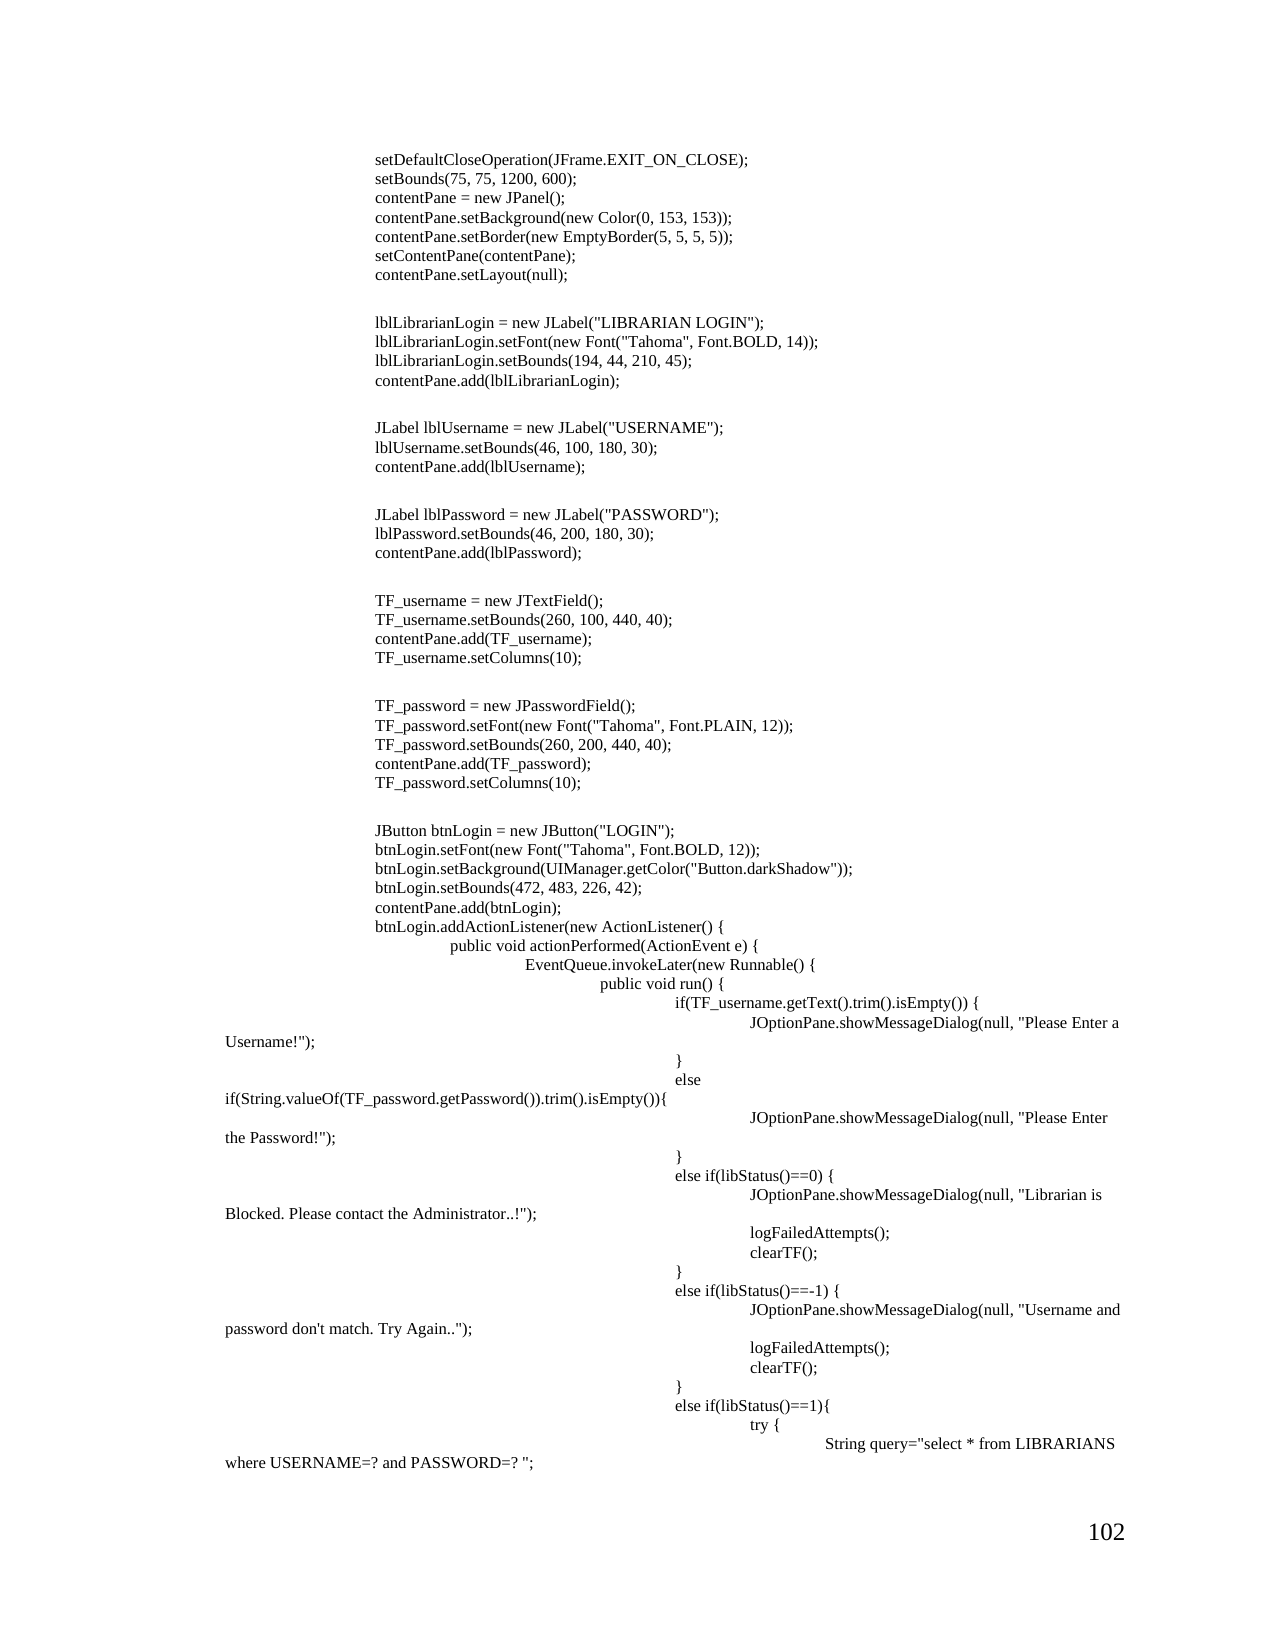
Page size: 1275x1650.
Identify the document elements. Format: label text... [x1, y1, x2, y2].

text setBounds(75, 75, 1200, 600); [225, 169, 1125, 188]
text contentPane.add(TF_password); [225, 754, 1125, 773]
text public void run() { [225, 974, 1125, 993]
text JLabel lblUsername = new JLabel("USERNAME"); [225, 418, 1125, 437]
text lblLibrarianLogin = new JLabel("LIBRARIAN LOGIN"); [225, 313, 1125, 332]
text contentPane.add(TF_username); [225, 629, 1125, 648]
text else if(String.valueOf(TF_password.getPassword()).trim().isEmpty()){ [225, 1070, 1125, 1108]
text public void actionPerformed(ActionEvent e) { [225, 936, 1125, 955]
text contentPane.add(btnLogin); [225, 897, 1125, 917]
text } [225, 1147, 1125, 1166]
text logFailedAttempts(); [225, 1223, 1125, 1242]
text TF_password.setFont(new Font("Tahoma", Font.PLAIN, 12)); [225, 715, 1125, 734]
text JOptionPane.showMessageDialog(null, "Please Enter the Password!"); [225, 1108, 1125, 1147]
text clearTF(); [225, 1357, 1125, 1377]
text TF_password = new JPasswordField(); [225, 696, 1125, 715]
text btnLogin.addActionListener(new ActionListener() { [225, 917, 1125, 936]
text logFailedAttempts(); [225, 1338, 1125, 1357]
text } [225, 1051, 1125, 1070]
text JOptionPane.showMessageDialog(null, "Username and password don't match. Try Again.."); [225, 1300, 1125, 1338]
text contentPane.add(lblLibrarianLogin); [225, 370, 1125, 389]
text JLabel lblPassword = new JLabel("PASSWORD"); [225, 504, 1125, 524]
text else if(libStatus()==1){ [225, 1396, 1125, 1415]
text setContentPane(contentPane); [225, 246, 1125, 265]
text JButton btnLogin = new JButton("LOGIN"); [225, 821, 1125, 840]
text clearTF(); [225, 1242, 1125, 1262]
text TF_username = new JTextField(); [225, 591, 1125, 610]
text setDefaultCloseOperation(JFrame.EXIT_ON_CLOSE); [225, 150, 1125, 169]
text String query="select * from LIBRARIANS where USERNAME=? and PASSWORD=? "; [225, 1434, 1125, 1472]
text contentPane = new JPanel(); [225, 188, 1125, 207]
text JOptionPane.showMessageDialog(null, "Please Enter a Username!"); [225, 1012, 1125, 1051]
text btnLogin.setFont(new Font("Tahoma", Font.BOLD, 12)); [225, 840, 1125, 859]
text if(TF_username.getText().trim().isEmpty()) { [225, 993, 1125, 1012]
text btnLogin.setBackground(UIManager.getColor("Button.darkShadow")); [225, 859, 1125, 878]
text contentPane.setBorder(new EmptyBorder(5, 5, 5, 5)); [225, 227, 1125, 246]
text contentPane.setBackground(new Color(0, 153, 153)); [225, 207, 1125, 227]
text else if(libStatus()==-1) { [225, 1281, 1125, 1300]
text JOptionPane.showMessageDialog(null, "Librarian is Blocked. Please contact the Administrator..!"); [225, 1185, 1125, 1223]
text btnLogin.setBounds(472, 483, 226, 42); [225, 878, 1125, 897]
text lblPassword.setBounds(46, 200, 180, 30); [225, 524, 1125, 543]
text TF_password.setBounds(260, 200, 440, 40); [225, 734, 1125, 754]
text contentPane.setLayout(null); [225, 265, 1125, 284]
text lblUsername.setBounds(46, 100, 180, 30); [225, 437, 1125, 457]
text } [225, 1262, 1125, 1281]
text contentPane.add(lblUsername); [225, 457, 1125, 476]
text TF_username.setBounds(260, 100, 440, 40); [225, 610, 1125, 629]
text contentPane.add(lblPassword); [225, 543, 1125, 562]
text EventQueue.invokeLater(new Runnable() { [225, 955, 1125, 974]
text TF_password.setColumns(10); [225, 773, 1125, 792]
text } [225, 1377, 1125, 1396]
text TF_username.setColumns(10); [225, 648, 1125, 667]
text lblLibrarianLogin.setFont(new Font("Tahoma", Font.BOLD, 14)); [225, 332, 1125, 351]
text else if(libStatus()==0) { [225, 1166, 1125, 1185]
text try { [225, 1415, 1125, 1434]
text lblLibrarianLogin.setBounds(194, 44, 210, 45); [225, 351, 1125, 370]
